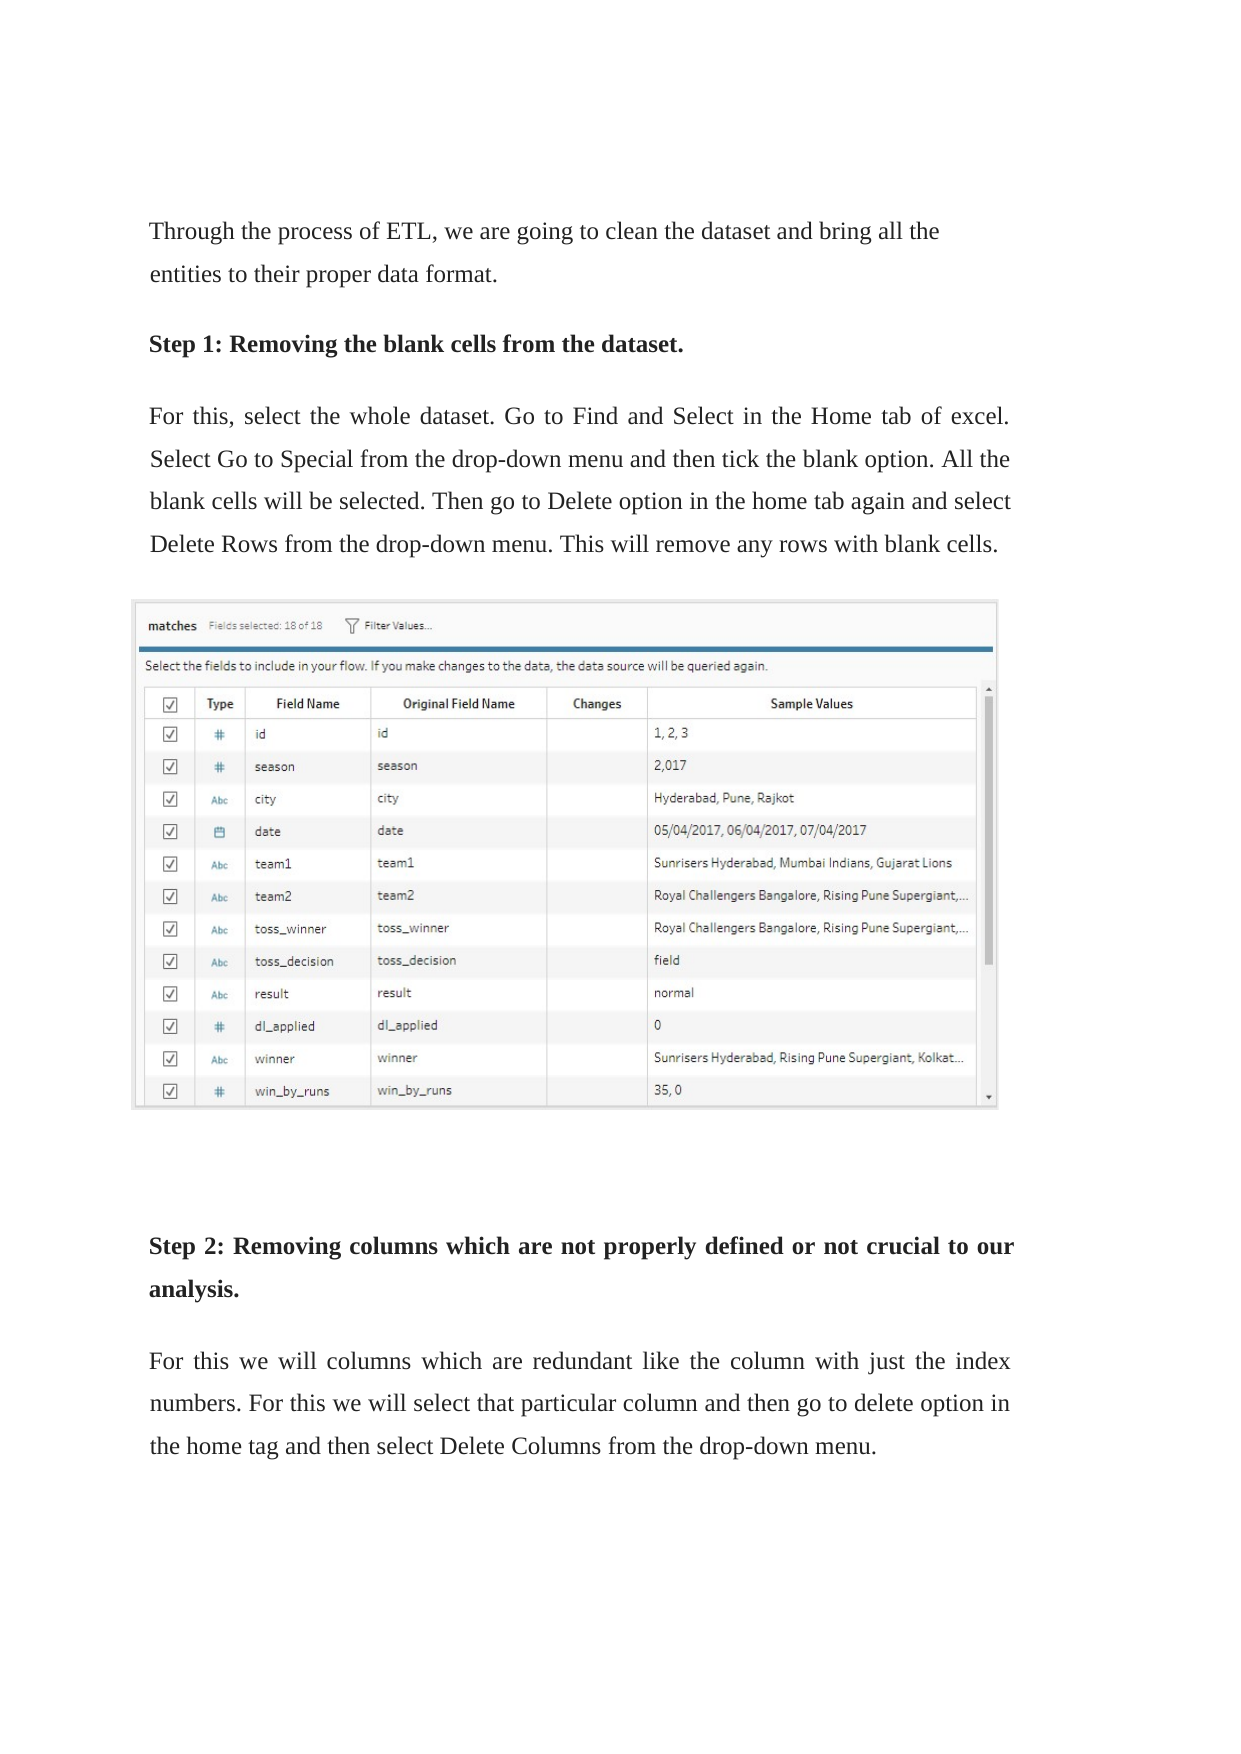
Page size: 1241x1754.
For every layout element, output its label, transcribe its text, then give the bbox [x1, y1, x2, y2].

text For this, select the whole dataset. Go to Find and Select in the Home tab of excel. Select Go to Special from the drop-down menu and then tick the blank option. All the blank cells will be selected. Then go to Delete option in the home tab again and select Delete Rows from the drop-down menu. This will remove any rows with blank cells. [148, 401, 1012, 558]
text Step 2: Removing columns which are not properly defined or not crucial to our analysis. [148, 1231, 1016, 1303]
text Step 1: Removing the blank cells from the dataset. [148, 329, 1016, 358]
picture [130, 599, 998, 1108]
text Through the process of ETL, we are going to clean the dataset and bring all the entities to their proper data format. [148, 216, 1012, 287]
text For this we will columns which are redundant like the column with just the index numbers. For this we will select that particular column and then go to delete option in the home tag and then select Delete Columns from the drop-down menu. [148, 1346, 1012, 1459]
